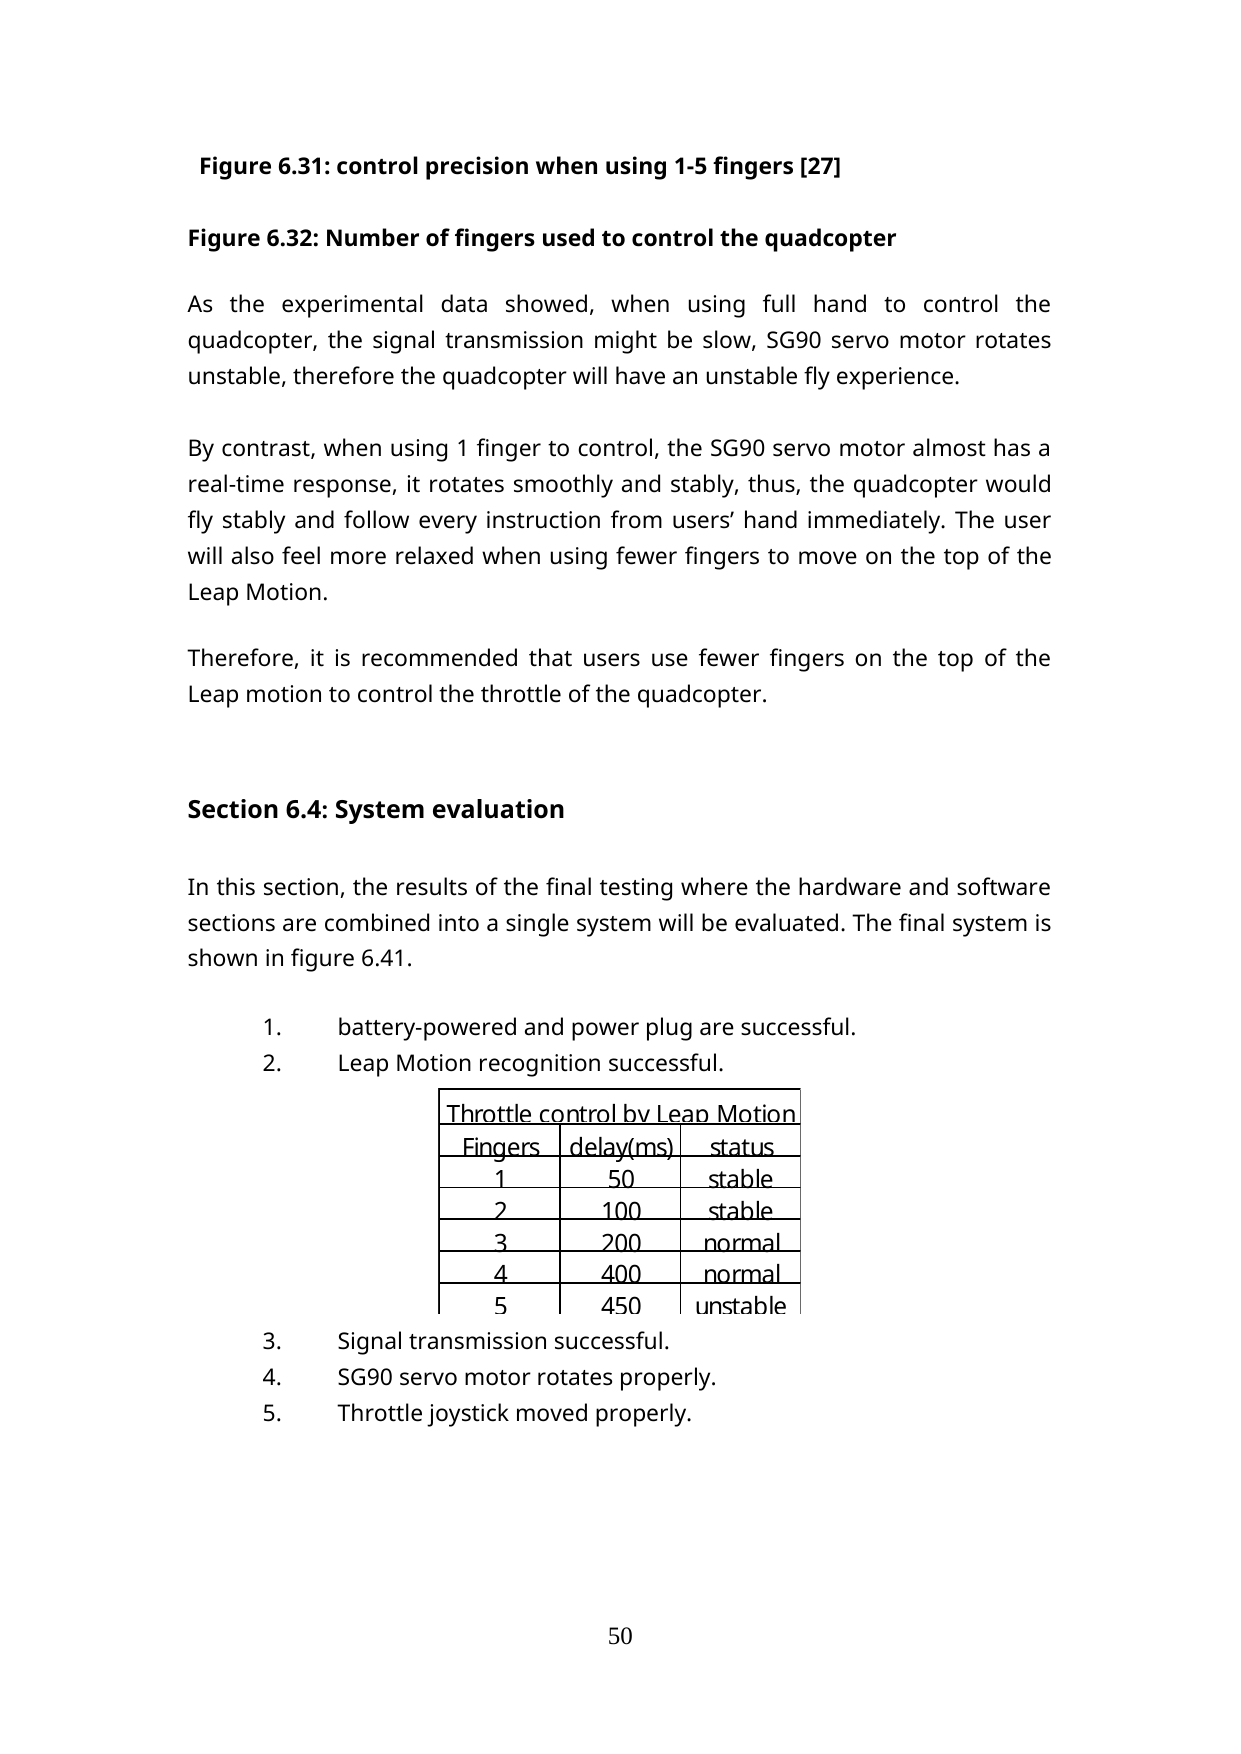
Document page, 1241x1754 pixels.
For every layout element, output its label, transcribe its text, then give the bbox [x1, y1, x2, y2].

list Leap Motion recognition successful. [262, 1047, 1053, 1078]
list SG90 servo motor rotates properly. [262, 1361, 1053, 1392]
list battery-powered and power plug are successful. [262, 1011, 1053, 1043]
text Therefore, it is recommended that users use fewer fingers on the top of the Leap motion to control the throttle of the quadcopter. [187, 642, 1053, 709]
text By contrast, when using 1 finger to control, the SG90 servo motor almost has a real-time response, it rotates smoothly and stably, thus, the quadcopter would fly stably and follow every instruction from users’ hand immediately. The user will also feel more relaxed when using fewer fingers to move on the top of the Leap Motion. [187, 432, 1053, 607]
subtitle Section 6.4: System evaluation [187, 792, 1053, 826]
text Figure 6.32: Number of fingers used to control the quadcopter [187, 222, 1053, 253]
text As the experimental data showed, when using full hand to control the quadcopter, the signal transmission might be slow, SG90 servo motor rotates unstable, therefore the quadcopter will have an unstable fly experience. [187, 288, 1053, 391]
list Signal transmission successful. [262, 1083, 1053, 1356]
text Figure 6.31: control precision when using 1-5 fingers [27] [187, 150, 1053, 181]
text In this section, the results of the final testing where the hardware and software sections are combined into a single system will be evaluated. The final system is shown in figure 6.41. [187, 871, 1053, 974]
list Throttle joystick moved properly. [262, 1397, 1053, 1428]
